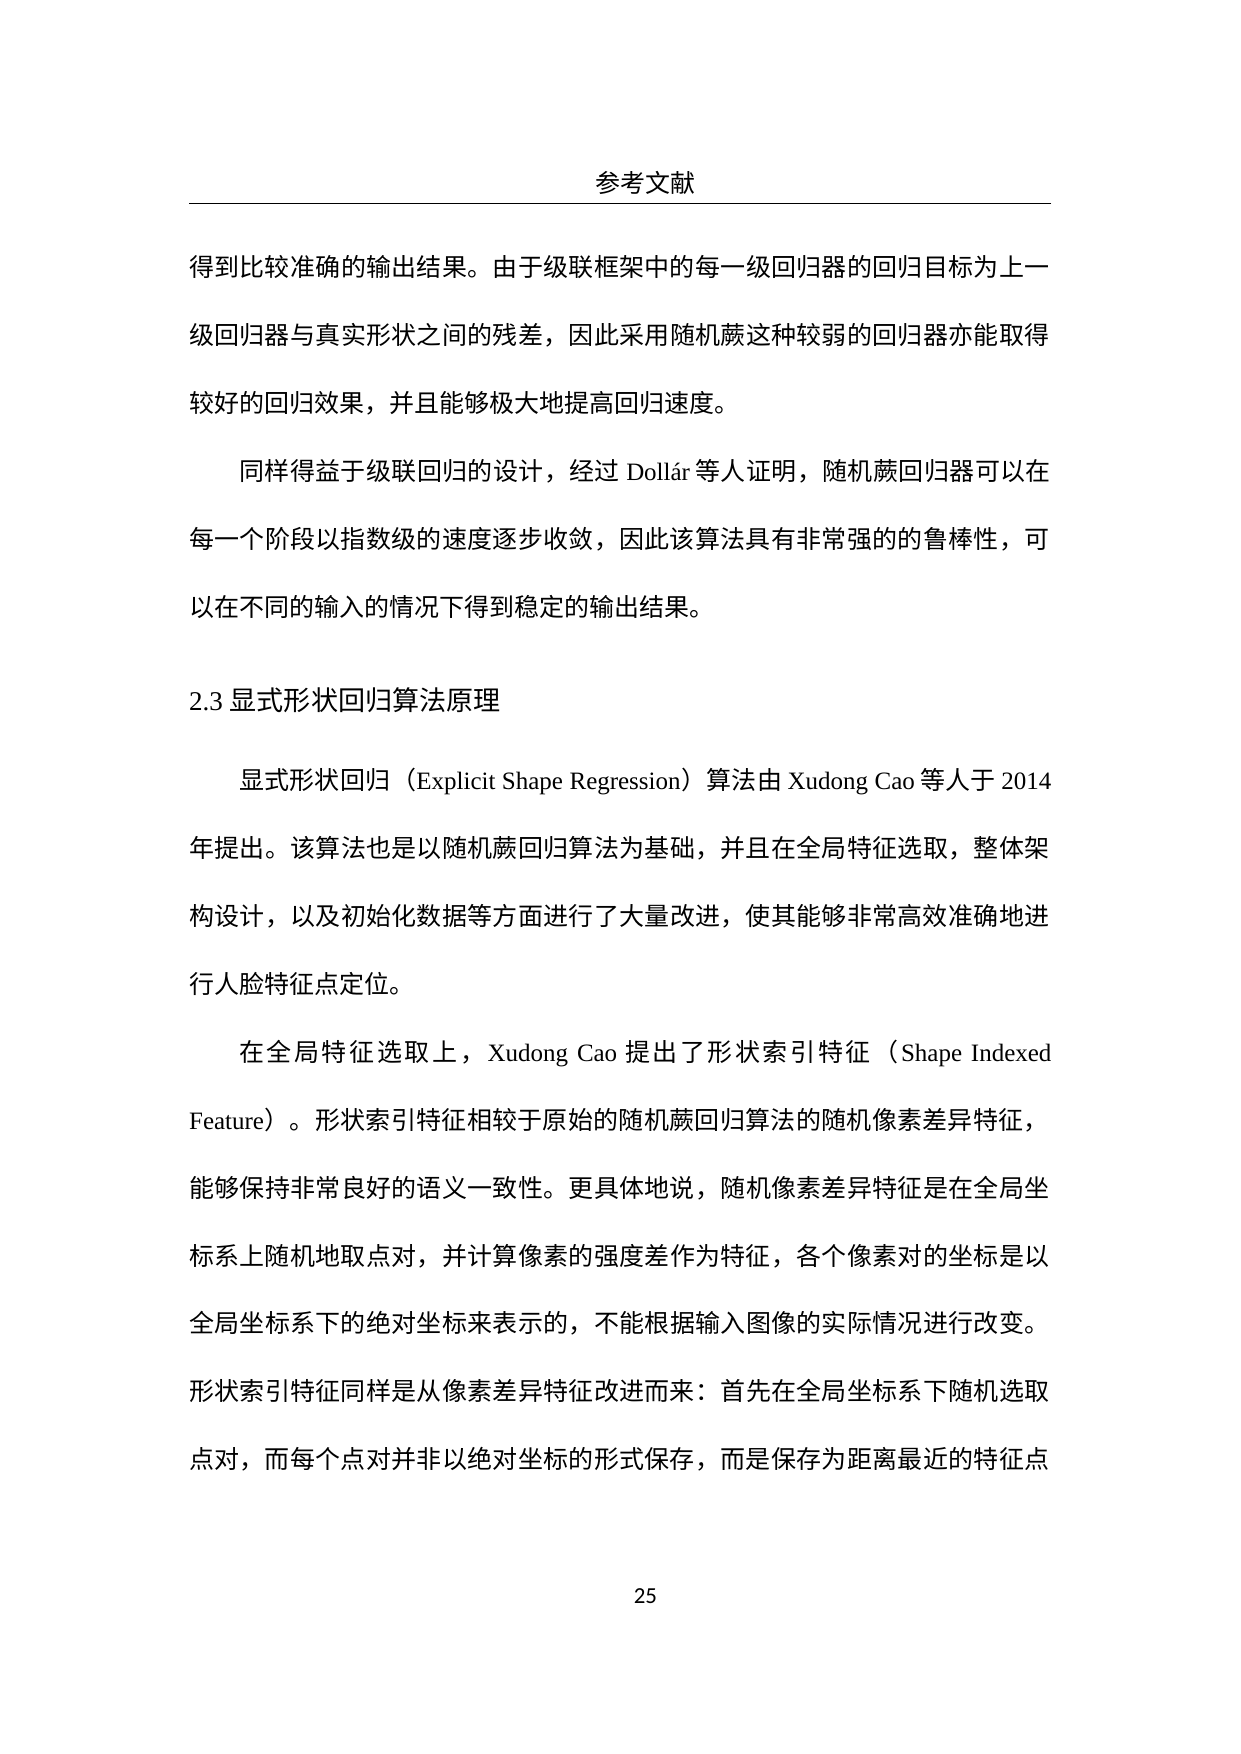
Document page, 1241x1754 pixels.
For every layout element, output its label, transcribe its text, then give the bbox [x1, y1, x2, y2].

text 显式形状回归（Explicit Shape Regression）算法由Xudong Cao等人于2014年提出。该算法也是以随机蕨回归算法为基础，并且在全局特征选取，整体架构设计，以及初始化数据等方面进行了大量改进，使其能够非常高效准确地进行人脸特征点定位。 [189, 745, 1051, 1016]
text 同样得益于级联回归的设计，经过Dollár等人证明，随机蕨回归器可以在每一个阶段以指数级的速度逐步收敛，因此该算法具有非常强的的鲁棒性，可以在不同的输入的情况下得到稳定的输出结果。 [189, 436, 1051, 639]
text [189, 232, 1051, 436]
subtitle 2.3 显式形状回归算法原理 [189, 664, 1051, 732]
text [189, 1016, 1051, 1492]
